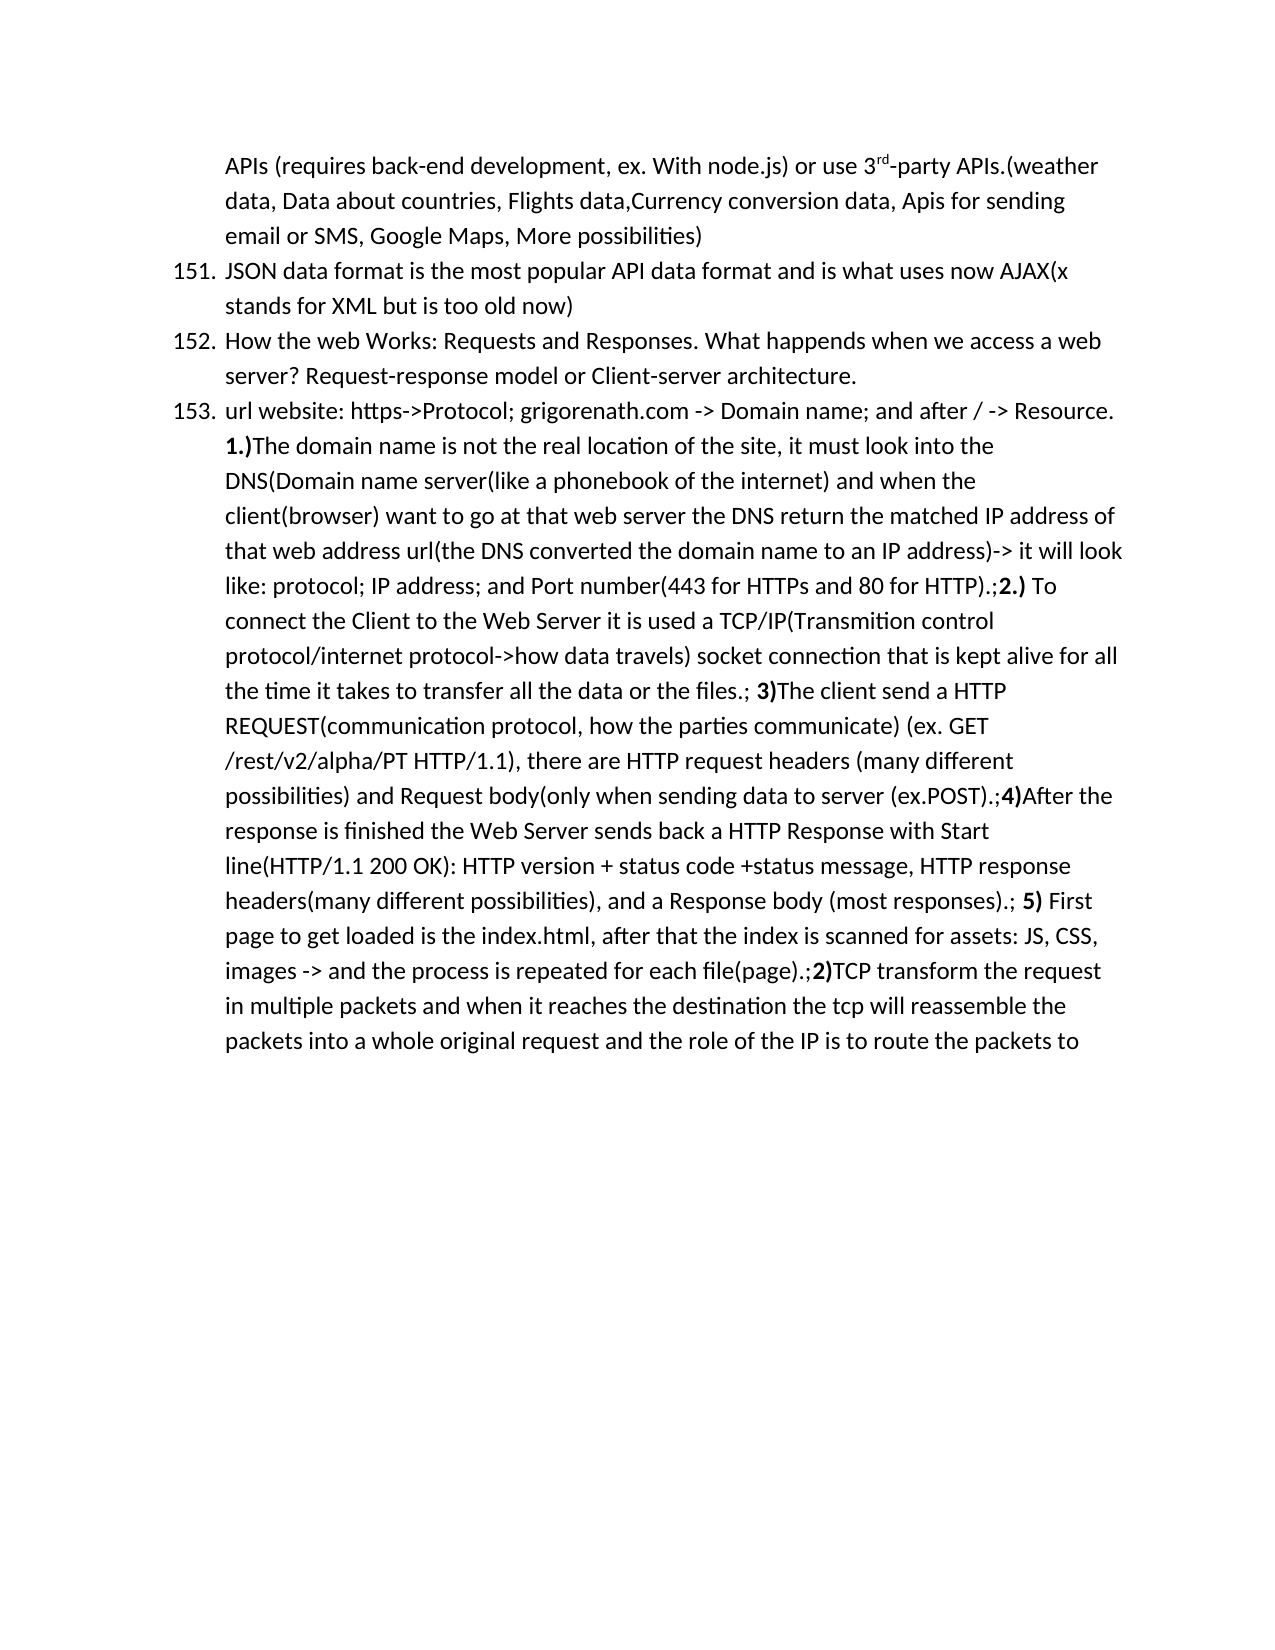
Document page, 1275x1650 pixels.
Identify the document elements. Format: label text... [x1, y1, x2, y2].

list How the web Works: Requests and Responses. What happends when we access a web server? Request-response model or Client-server architecture. [172, 325, 1125, 391]
list url website: https->Protocol; grigorenath.com -> Domain name; and after / -> Resource. 1.)The domain name is not the real location of the site, it must look into the DNS(Domain name server(like a phonebook of the internet) and when the client(browser) want to go at that web server the DNS return the matched IP address of that web address url(the DNS converted the domain name to an IP address)-> it will look like: protocol; IP address; and Port number(443 for HTTPs and 80 for HTTP).;2.) To connect the Client to the Web Server it is used a TCP/IP(Transmition control protocol/internet protocol->how data travels) socket connection that is kept alive for all the time it takes to transfer all the data or the files.; 3)The client send a HTTP REQUEST(communication protocol, how the parties communicate) (ex. GET /rest/v2/alpha/PT HTTP/1.1), there are HTTP request headers (many different possibilities) and Request body(only when sending data to server (ex.POST).;4)After the response is finished the Web Server sends back a HTTP Response with Start line(HTTP/1.1 200 OK): HTTP version + status code +status message, HTTP response headers(many different possibilities), and a Response body (most responses).; 5) First page to get loaded is the index.html, after that the index is scanned for assets: JS, CSS, images -> and the process is repeated for each file(page).;2)TCP transform the request in multiple packets and when it reaches the destination the tcp will reassemble the packets into a whole original request and the role of the IP is to route the packets to reach the destination(client, web server) using IP addresses on each packets [172, 395, 1125, 1056]
list JSON data format is the most popular API data format and is what uses now AJAX(x stands for XML but is too old now) [172, 255, 1125, 321]
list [172, 150, 1125, 251]
